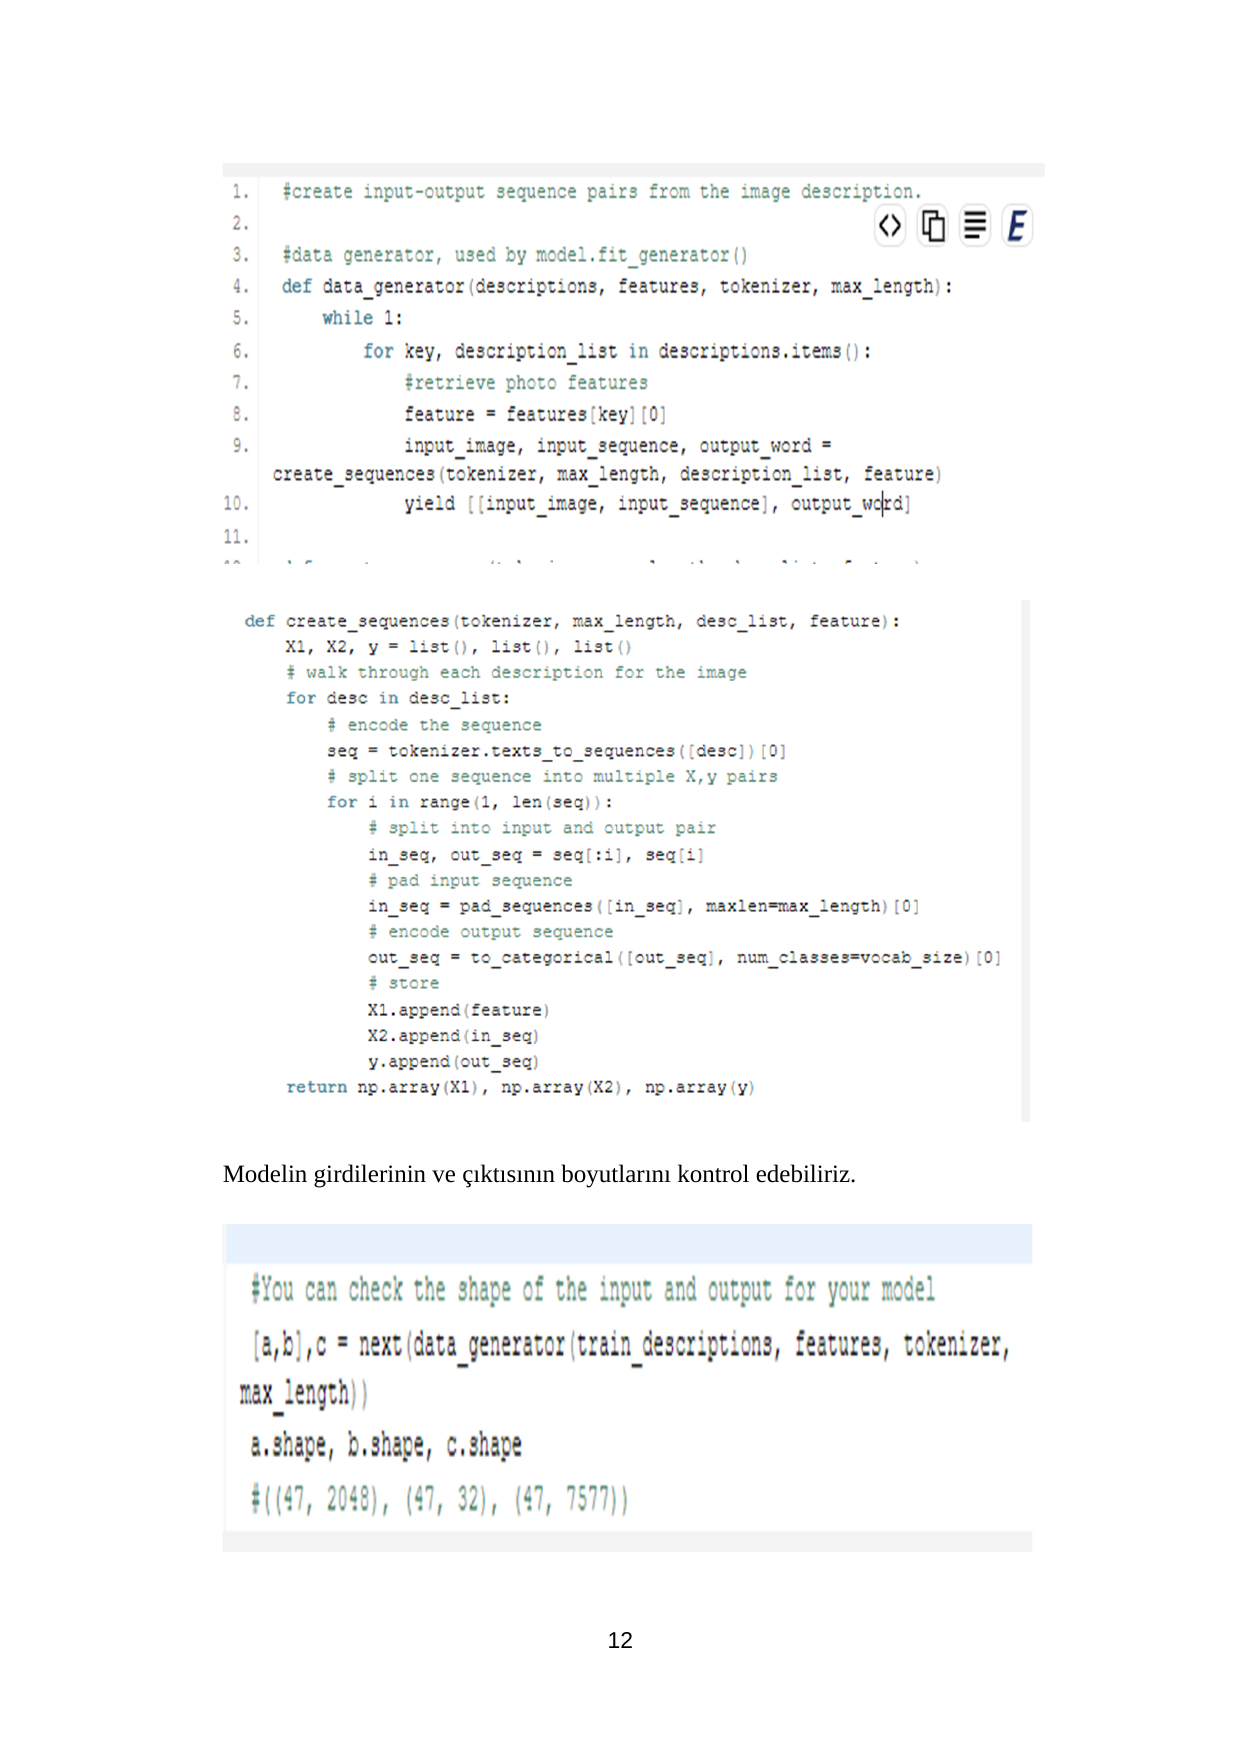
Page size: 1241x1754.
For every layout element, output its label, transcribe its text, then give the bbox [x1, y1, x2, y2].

picture [222, 1224, 1033, 1552]
list Modelin girdilerinin ve çıktısının boyutlarını kontrol edebiliriz. [223, 1159, 1093, 1187]
picture [222, 600, 1030, 1122]
picture [222, 147, 1045, 564]
